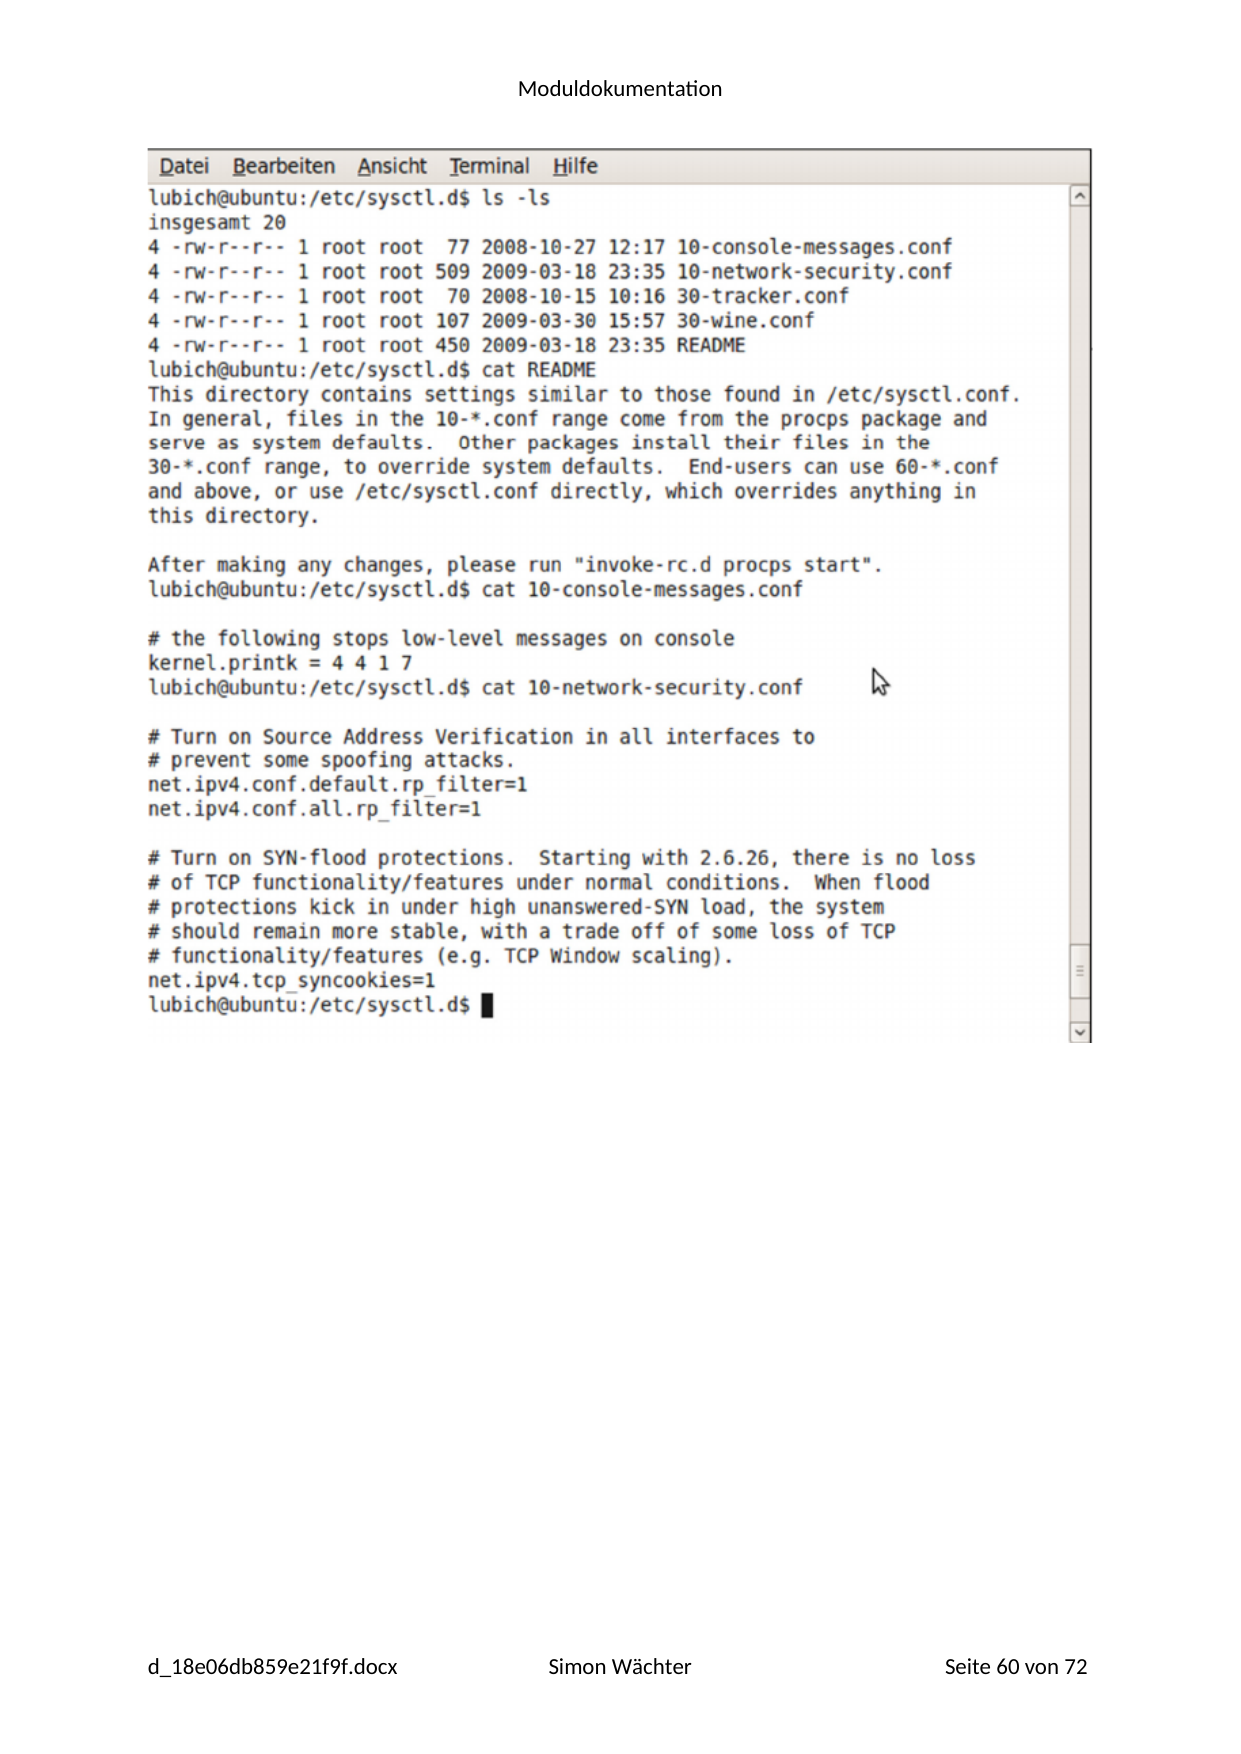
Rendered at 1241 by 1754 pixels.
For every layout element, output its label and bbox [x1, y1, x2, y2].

picture [147, 147, 1093, 1043]
